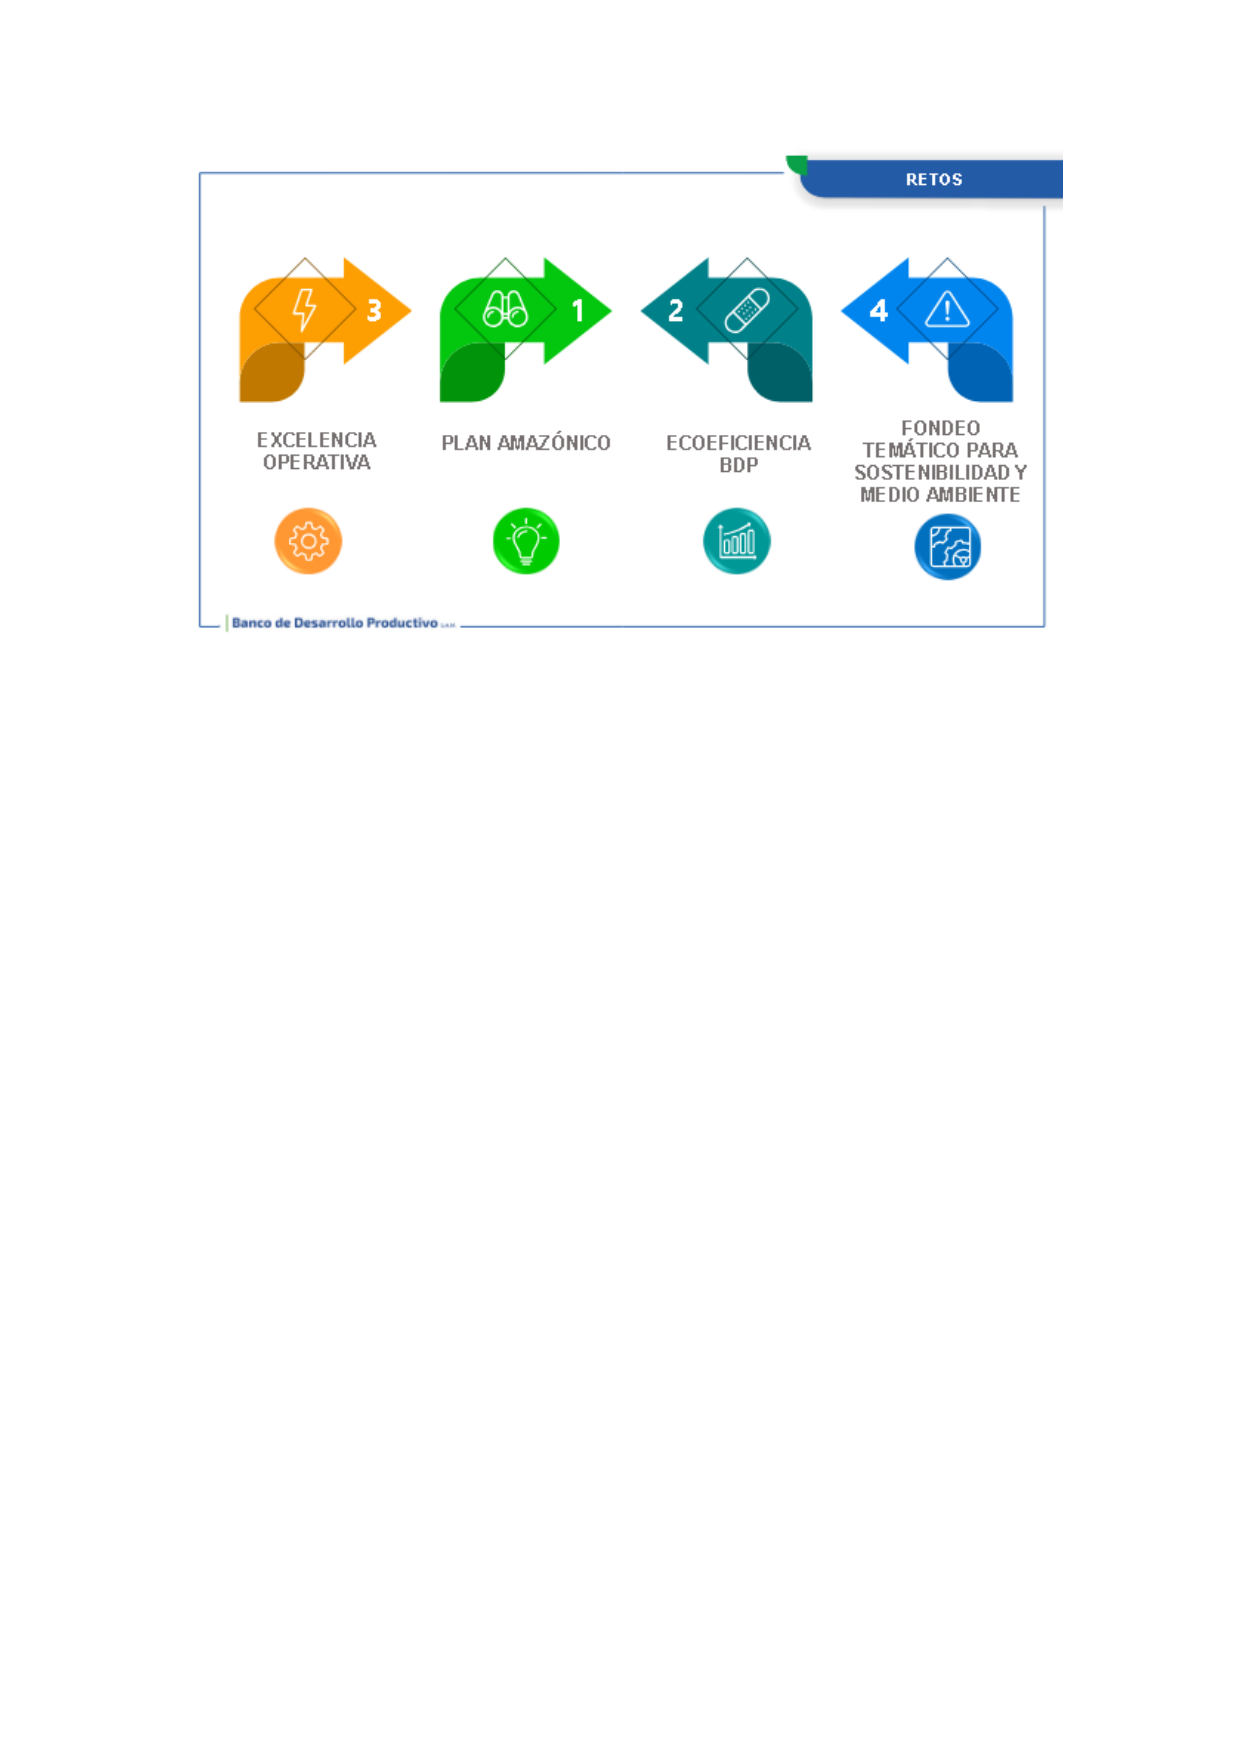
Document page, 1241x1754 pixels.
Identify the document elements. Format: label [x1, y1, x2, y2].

picture [177, 147, 1063, 650]
